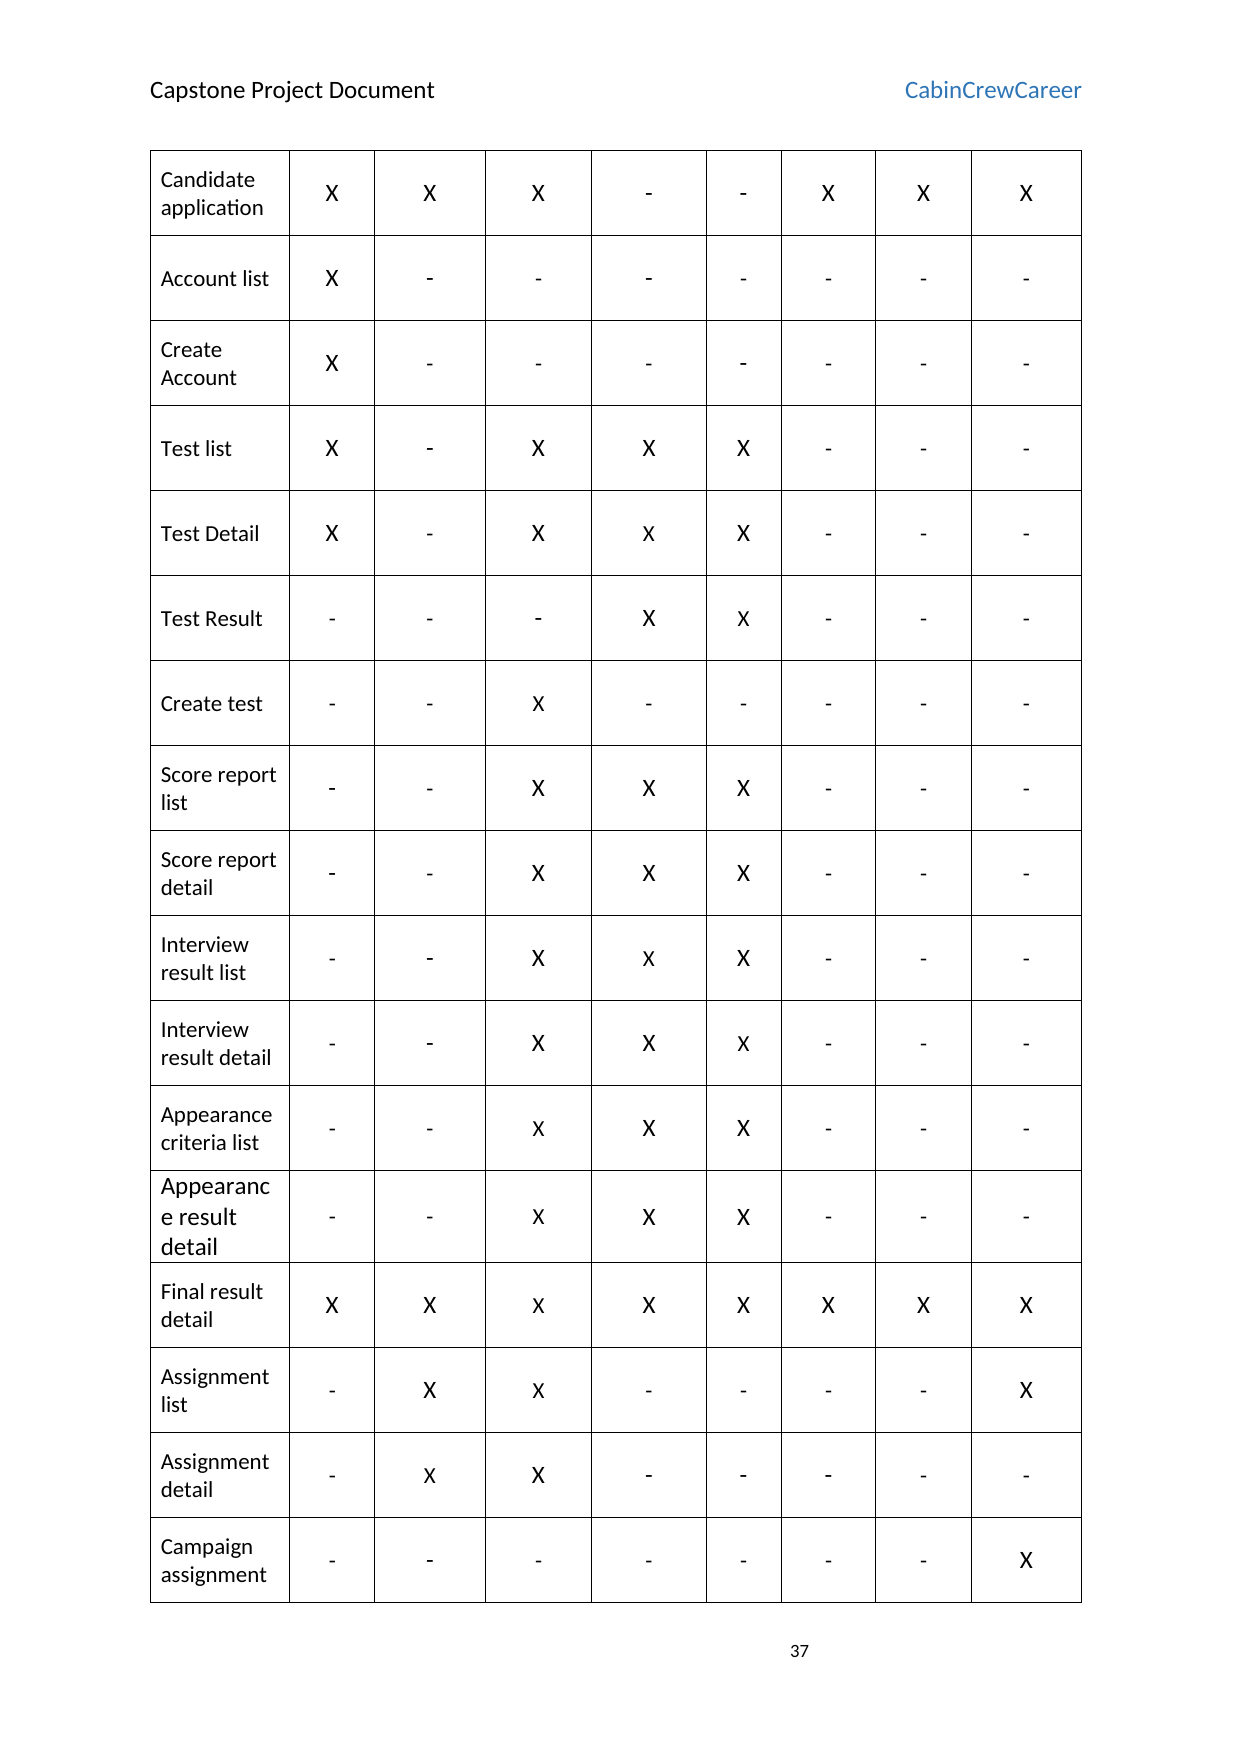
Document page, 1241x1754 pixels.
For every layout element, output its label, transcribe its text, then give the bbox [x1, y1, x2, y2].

table_cell - [375, 1171, 485, 1262]
table_cell - [707, 1433, 781, 1517]
table_cell - [375, 1518, 485, 1602]
table_cell X [375, 1263, 485, 1347]
table_cell X [592, 491, 706, 575]
table_cell X [972, 1518, 1081, 1602]
table_cell - [592, 1518, 706, 1602]
table_cell Test Detail [151, 491, 289, 575]
table_cell X [486, 916, 591, 1000]
table_cell - [592, 151, 706, 235]
table_cell X [486, 1171, 591, 1262]
table_cell - [972, 1433, 1081, 1517]
table_cell - [782, 321, 875, 405]
table_cell - [972, 406, 1081, 490]
table_cell - [486, 236, 591, 320]
table_cell X [592, 831, 706, 915]
table_cell - [782, 576, 875, 660]
table_cell X [290, 406, 374, 490]
table_cell - [375, 406, 485, 490]
table_cell - [290, 661, 374, 745]
table_cell - [290, 746, 374, 830]
table_cell X [707, 1001, 781, 1085]
table_cell - [782, 1001, 875, 1085]
table_cell X [290, 321, 374, 405]
table_cell X [592, 406, 706, 490]
table_cell X [876, 1263, 971, 1347]
table_cell - [375, 1086, 485, 1170]
table_cell Score report detail [151, 831, 289, 915]
table_cell - [782, 1348, 875, 1432]
table_cell - [592, 1348, 706, 1432]
table_cell X [972, 1263, 1081, 1347]
table_cell Create test [151, 661, 289, 745]
table_cell - [290, 576, 374, 660]
table_cell Account list [151, 236, 289, 320]
table_cell Create Account [151, 321, 289, 405]
table_cell Assignment detail [151, 1433, 289, 1517]
table_cell - [592, 236, 706, 320]
table_cell X [486, 1001, 591, 1085]
table_cell - [972, 1171, 1081, 1262]
table_cell - [782, 746, 875, 830]
table_cell - [782, 1518, 875, 1602]
table_cell X [290, 236, 374, 320]
table_cell Test Result [151, 576, 289, 660]
table_cell - [375, 491, 485, 575]
table_cell X [592, 576, 706, 660]
table_cell - [375, 321, 485, 405]
table_cell X [707, 1086, 781, 1170]
table_cell X [375, 1348, 485, 1432]
table_cell - [782, 236, 875, 320]
table_cell Interview result list [151, 916, 289, 1000]
table_cell - [707, 321, 781, 405]
table_cell - [876, 576, 971, 660]
table_cell X [486, 1433, 591, 1517]
table_cell Final result detail [151, 1263, 289, 1347]
table_cell X [972, 1348, 1081, 1432]
table_cell X [486, 1348, 591, 1432]
table_cell X [707, 1263, 781, 1347]
table_cell X [486, 1086, 591, 1170]
table_cell - [972, 321, 1081, 405]
table_cell - [290, 1518, 374, 1602]
table_cell X [782, 1263, 875, 1347]
table_cell - [782, 831, 875, 915]
table_cell Test list [151, 406, 289, 490]
table_cell X [375, 151, 485, 235]
table_cell - [972, 916, 1081, 1000]
table_cell - [290, 1001, 374, 1085]
table_cell - [486, 576, 591, 660]
table_cell - [290, 1433, 374, 1517]
table_cell - [876, 1518, 971, 1602]
table_cell - [876, 406, 971, 490]
table_cell - [876, 236, 971, 320]
table_cell - [876, 1171, 971, 1262]
table_cell - [972, 576, 1081, 660]
table_cell - [486, 1518, 591, 1602]
table_cell X [290, 151, 374, 235]
table_cell - [972, 1001, 1081, 1085]
table_cell Assignment list [151, 1348, 289, 1432]
table_cell - [876, 321, 971, 405]
table_cell X [486, 661, 591, 745]
table_cell X [782, 151, 875, 235]
table_cell - [290, 1086, 374, 1170]
table_cell X [707, 1171, 781, 1262]
table_cell - [782, 916, 875, 1000]
table_cell - [782, 491, 875, 575]
table_cell X [707, 576, 781, 660]
table_cell - [707, 1518, 781, 1602]
table_cell - [375, 746, 485, 830]
table_cell X [486, 831, 591, 915]
table_cell - [972, 746, 1081, 830]
table_cell Candidate application [151, 151, 289, 235]
table_cell Interview result detail [151, 1001, 289, 1085]
table_cell X [486, 491, 591, 575]
table_cell X [592, 1263, 706, 1347]
table_cell - [375, 576, 485, 660]
table_cell - [592, 1433, 706, 1517]
table_cell X [707, 406, 781, 490]
table_cell - [782, 1433, 875, 1517]
table_cell X [592, 1086, 706, 1170]
table_cell - [707, 661, 781, 745]
table_cell - [782, 1086, 875, 1170]
table_cell - [290, 831, 374, 915]
table_cell - [290, 1171, 374, 1262]
table_cell - [782, 1171, 875, 1262]
table_cell X [707, 746, 781, 830]
table_cell - [375, 661, 485, 745]
table_cell - [375, 916, 485, 1000]
table_cell X [486, 746, 591, 830]
table_cell X [876, 151, 971, 235]
table_cell - [375, 1001, 485, 1085]
table_cell - [972, 236, 1081, 320]
table_cell - [592, 321, 706, 405]
table_cell - [972, 491, 1081, 575]
table_cell - [707, 236, 781, 320]
table_cell X [592, 916, 706, 1000]
table_cell X [592, 1001, 706, 1085]
table_cell X [972, 151, 1081, 235]
table_cell X [290, 1263, 374, 1347]
table_cell - [375, 831, 485, 915]
table_cell X [592, 746, 706, 830]
table_cell - [876, 916, 971, 1000]
table_cell - [876, 491, 971, 575]
table_cell - [876, 746, 971, 830]
table_cell - [290, 1348, 374, 1432]
table_cell - [876, 831, 971, 915]
table_cell X [290, 491, 374, 575]
table_cell X [707, 491, 781, 575]
table_cell X [486, 151, 591, 235]
table_cell - [972, 831, 1081, 915]
table_cell X [486, 1263, 591, 1347]
table_cell X [375, 1433, 485, 1517]
table_cell X [486, 406, 591, 490]
table_cell - [876, 661, 971, 745]
table_cell X [592, 1171, 706, 1262]
table_cell - [375, 236, 485, 320]
table_cell - [782, 661, 875, 745]
table_cell Campaign assignment [151, 1518, 289, 1602]
table_cell X [707, 916, 781, 1000]
table_cell - [707, 151, 781, 235]
table_cell - [486, 321, 591, 405]
table_cell - [290, 916, 374, 1000]
table_cell - [876, 1433, 971, 1517]
table_cell - [972, 661, 1081, 745]
table_cell - [592, 661, 706, 745]
table_cell - [876, 1001, 971, 1085]
table_cell Score report list [151, 746, 289, 830]
table_cell - [876, 1086, 971, 1170]
table_cell - [707, 1348, 781, 1432]
table_cell X [707, 831, 781, 915]
table_cell Appearance result detail [151, 1171, 289, 1262]
table_cell - [972, 1086, 1081, 1170]
table_cell - [876, 1348, 971, 1432]
table_cell - [782, 406, 875, 490]
table_cell Appearance criteria list [151, 1086, 289, 1170]
